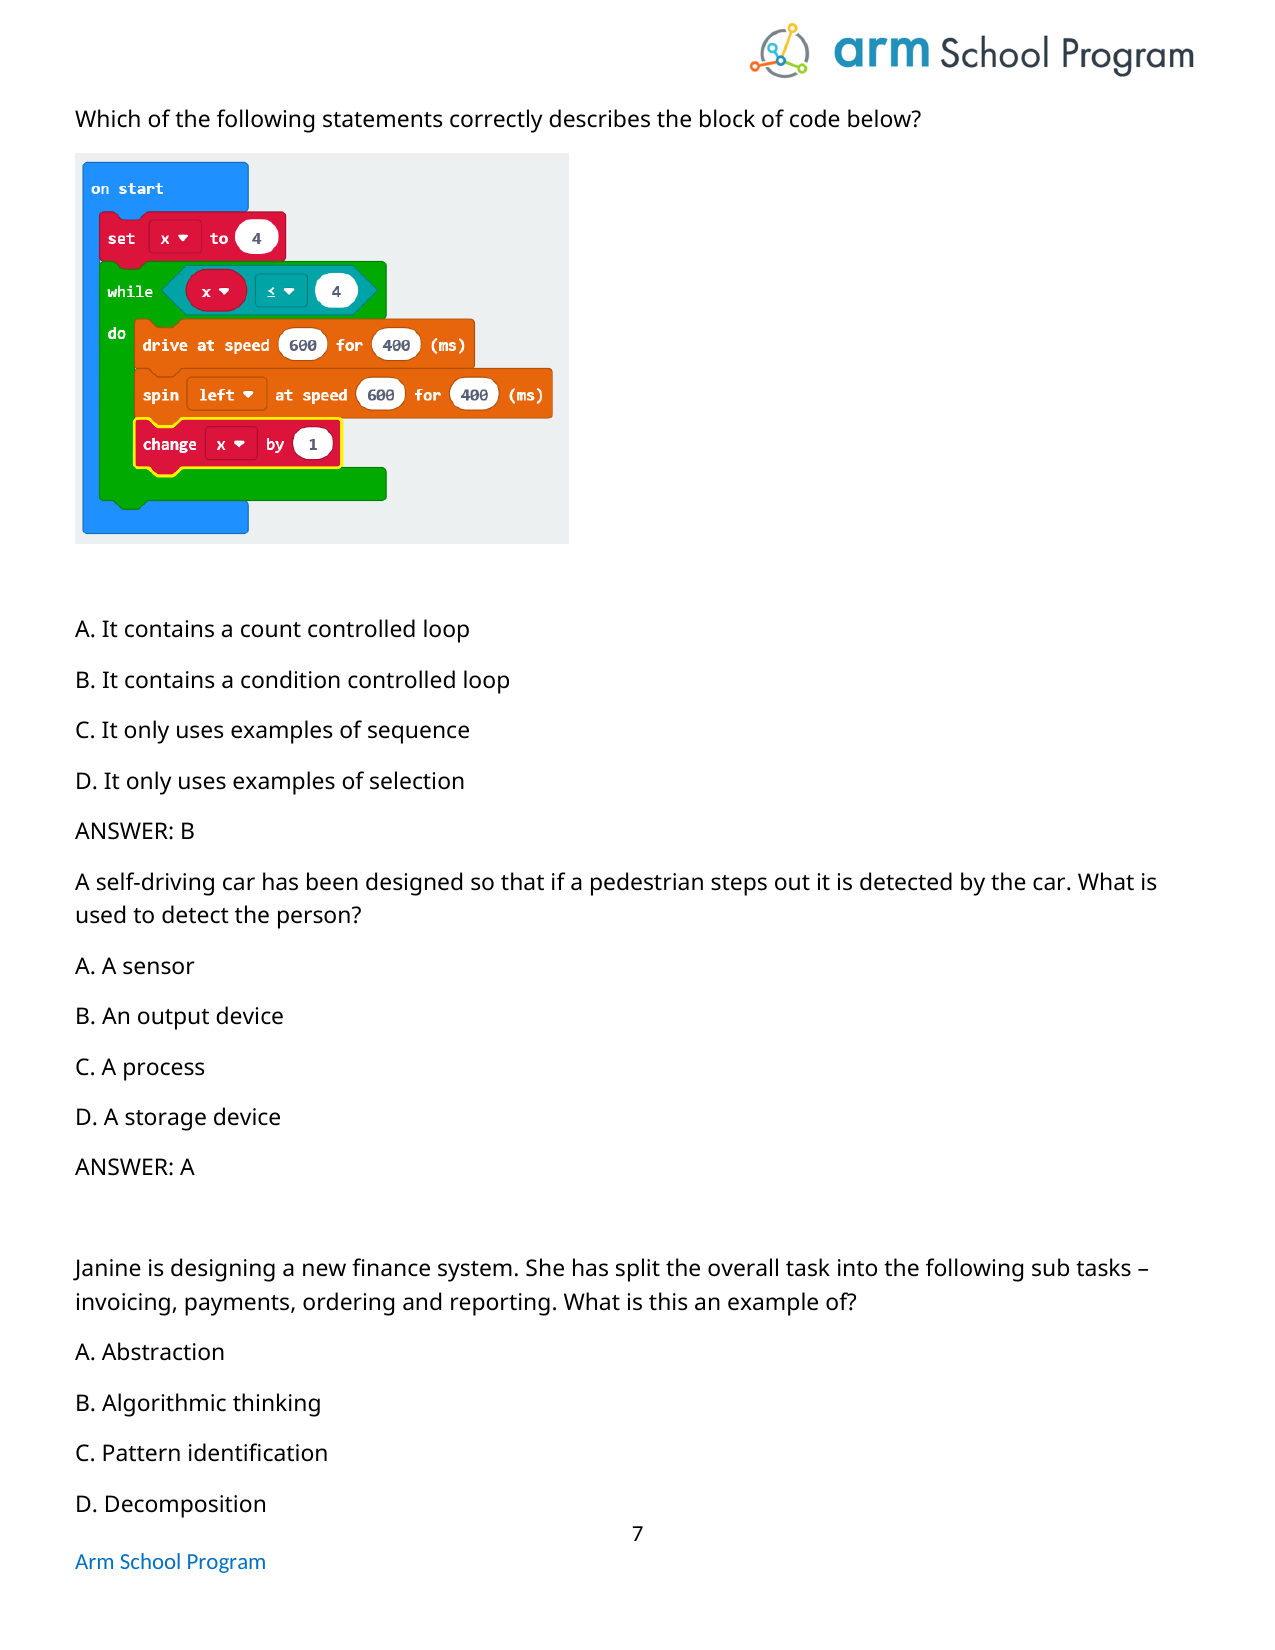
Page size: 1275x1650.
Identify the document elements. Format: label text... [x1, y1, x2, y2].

text Which of the following statements correctly describes the block of code below? [75, 103, 1200, 134]
text A. A sensor [75, 949, 1200, 981]
text A. Abstraction [75, 1336, 1200, 1367]
text A self-driving car has been designed so that if a pedestrian steps out it is detected by the car. What is used to detect the person? [75, 865, 1200, 930]
text A. It contains a count controlled loop [75, 613, 1200, 644]
text ANSWER: B [75, 815, 1200, 846]
picture [743, 18, 1197, 82]
text B. Algorithmic thinking [75, 1387, 1200, 1418]
text B. It contains a condition controlled loop [75, 664, 1200, 695]
text Janine is designing a new finance system. She has split the overall task into the following sub tasks – invoicing, payments, ordering and reporting. What is this an example of? [75, 1252, 1200, 1317]
text C. It only uses examples of sequence [75, 714, 1200, 745]
text D. A storage device [75, 1101, 1200, 1132]
text ANSWER: A [75, 1151, 1200, 1182]
text D. Decomposition [75, 1487, 1200, 1519]
text C. A process [75, 1050, 1200, 1082]
text D. It only uses examples of selection [75, 764, 1200, 796]
text B. An output device [75, 1000, 1200, 1031]
picture [75, 153, 569, 544]
text C. Pattern identification [75, 1437, 1200, 1468]
